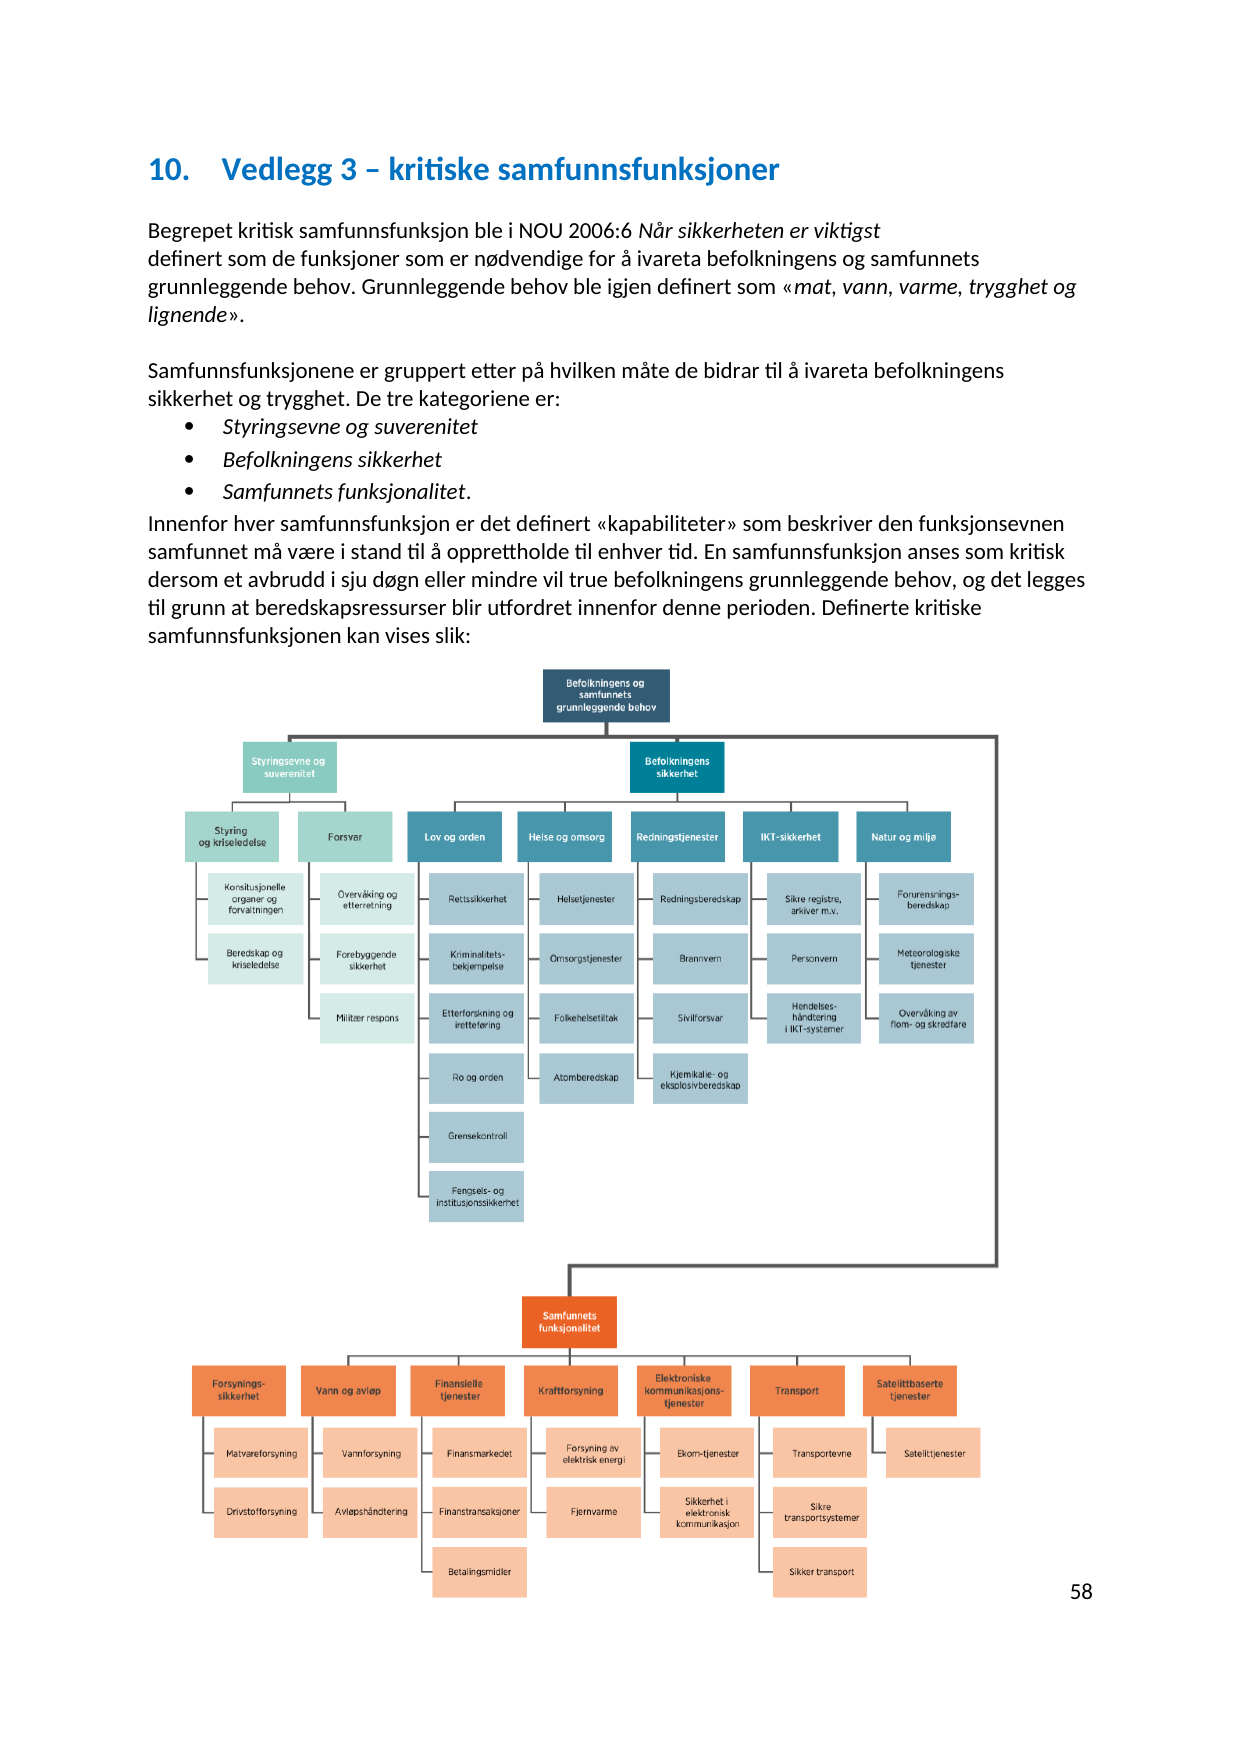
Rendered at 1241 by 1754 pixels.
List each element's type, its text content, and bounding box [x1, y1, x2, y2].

text Samfunnsfunksjonene er gruppert etter på hvilken måte de bidrar til å ivareta befolkningens sikkerhet og trygghet. De tre kategoriene er: [148, 356, 1093, 412]
text 10. Vedlegg 3 – kritiske samfunnsfunksjoner [148, 148, 1093, 188]
list Befolkningens sikkerhet [185, 445, 1093, 473]
text Innenfor hver samfunnsfunksjon er det definert «kapabiliteter» som beskriver den funksjonsevnen samfunnet må være i stand til å opprettholde til enhver tid. En samfunnsfunksjon anses som kritisk dersom et avbrudd i sju døgn eller mindre vil true befolkningens grunnleggende behov, og det legges til grunn at beredskapsressurser blir utfordret innenfor denne perioden. Definerte kritiske samfunnsfunksjonen kan vises slik: [148, 509, 1093, 649]
picture [147, 666, 1013, 1601]
list Styringsevne og suverenitet [185, 412, 1093, 441]
text Begrepet kritisk samfunnsfunksjon ble i NOU 2006:6 Når sikkerheten er viktigst definert som de funksjoner som er nødvendige for å ivareta befolkningens og samfunnets grunnleggende behov. Grunnleggende behov ble igjen definert som «mat, vann, varme, trygghet og lignende». [148, 216, 1093, 328]
list Samfunnets funksjonalitet. [185, 477, 1093, 505]
